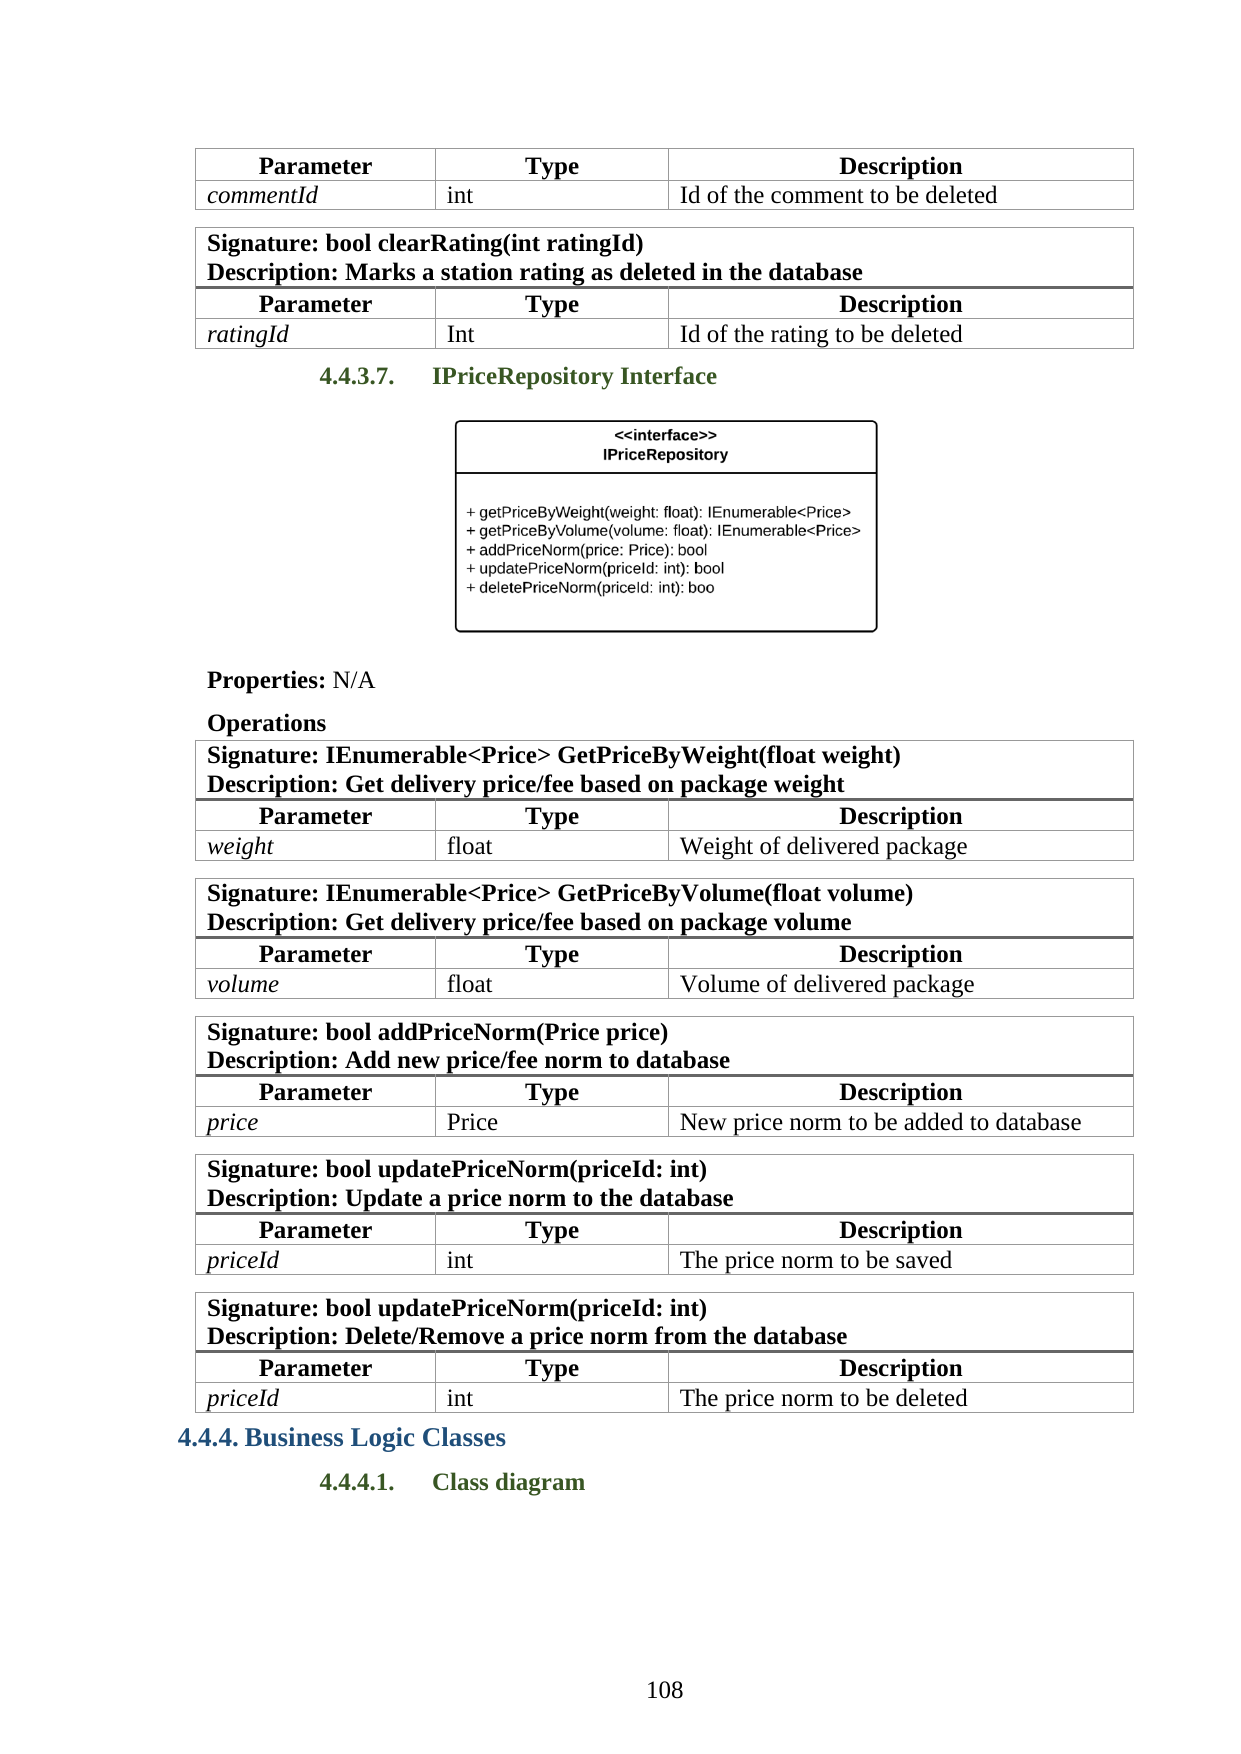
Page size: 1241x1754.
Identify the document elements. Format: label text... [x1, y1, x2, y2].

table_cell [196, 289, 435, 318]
subtitle IPriceRepository Interface [319, 361, 1122, 390]
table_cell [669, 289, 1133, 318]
picture [438, 404, 891, 646]
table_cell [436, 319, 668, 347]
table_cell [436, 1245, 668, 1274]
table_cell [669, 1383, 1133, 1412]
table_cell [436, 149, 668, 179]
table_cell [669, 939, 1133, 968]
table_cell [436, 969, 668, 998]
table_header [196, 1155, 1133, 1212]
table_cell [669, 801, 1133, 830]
subtitle Business Logic Classes [239, 1421, 1122, 1452]
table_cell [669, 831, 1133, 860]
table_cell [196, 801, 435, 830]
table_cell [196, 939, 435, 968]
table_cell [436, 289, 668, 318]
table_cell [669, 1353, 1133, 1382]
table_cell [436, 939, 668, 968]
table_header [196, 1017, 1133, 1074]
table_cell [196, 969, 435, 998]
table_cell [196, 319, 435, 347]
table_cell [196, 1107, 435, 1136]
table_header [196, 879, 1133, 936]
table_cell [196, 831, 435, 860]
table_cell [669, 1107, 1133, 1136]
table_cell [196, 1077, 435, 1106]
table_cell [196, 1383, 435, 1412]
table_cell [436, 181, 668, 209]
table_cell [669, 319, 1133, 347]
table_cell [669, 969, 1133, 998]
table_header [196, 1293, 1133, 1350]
text Properties: N/A [207, 665, 1122, 694]
text Operations [207, 708, 1122, 737]
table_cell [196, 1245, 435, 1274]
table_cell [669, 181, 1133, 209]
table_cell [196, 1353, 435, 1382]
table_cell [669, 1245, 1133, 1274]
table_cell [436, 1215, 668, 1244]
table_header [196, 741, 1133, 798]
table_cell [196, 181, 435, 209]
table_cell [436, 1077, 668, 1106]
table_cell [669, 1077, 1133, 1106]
subtitle Class diagram [319, 1467, 1122, 1496]
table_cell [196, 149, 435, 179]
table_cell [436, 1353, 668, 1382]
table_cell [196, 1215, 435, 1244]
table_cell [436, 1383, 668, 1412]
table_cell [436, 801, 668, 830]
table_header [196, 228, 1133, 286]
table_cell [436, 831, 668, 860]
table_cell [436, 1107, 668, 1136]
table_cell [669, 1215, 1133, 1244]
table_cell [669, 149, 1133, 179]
